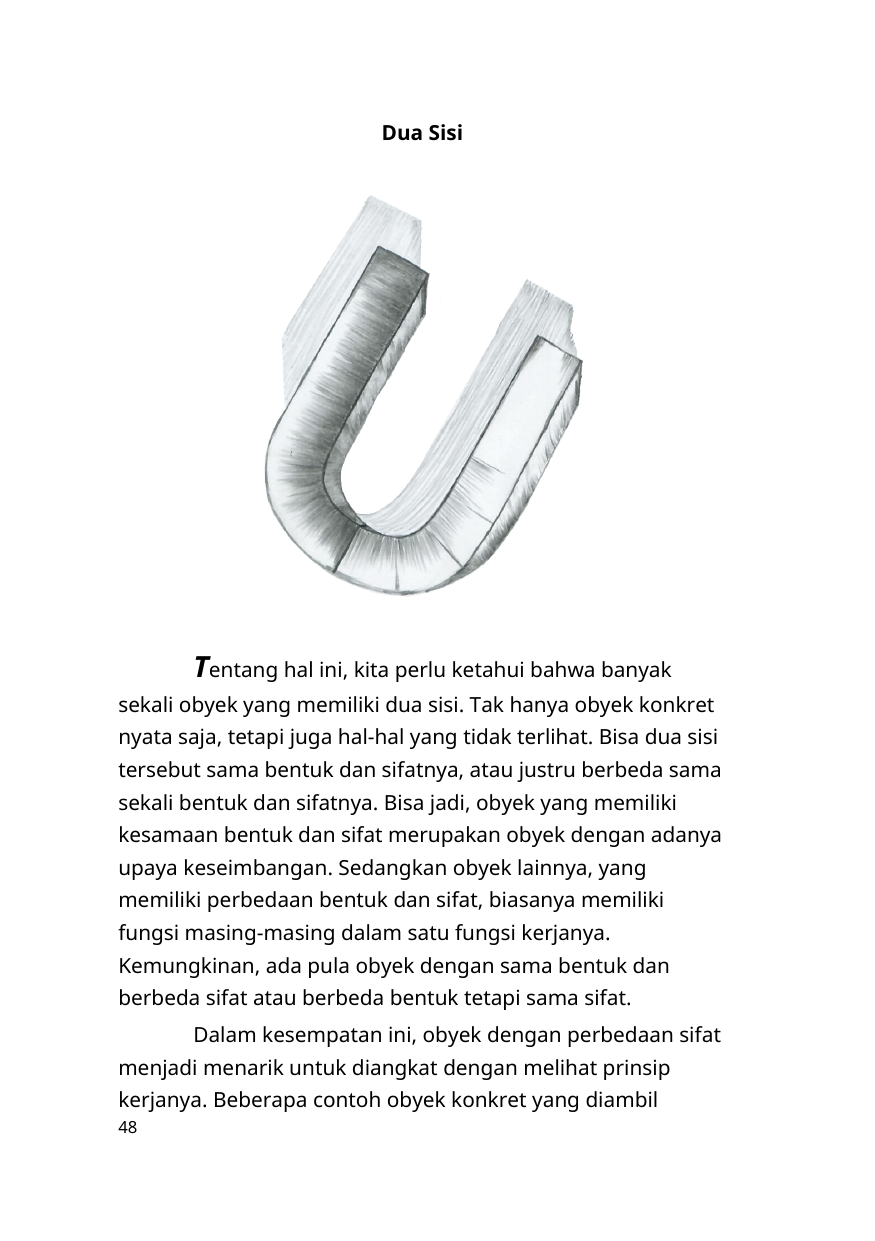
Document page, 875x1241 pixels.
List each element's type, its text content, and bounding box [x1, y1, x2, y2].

picture [255, 191, 590, 606]
text Tentang hal ini, kita perlu ketahui bahwa banyak sekali obyek yang memiliki dua sisi. Tak hanya obyek konkret nyata saja, tetapi juga hal-hal yang tidak terlihat. Bisa dua sisi tersebut sama bentuk dan sifatnya, atau justru berbeda sama sekali bentuk dan sifatnya. Bisa jadi, obyek yang memiliki kesamaan bentuk dan sifat merupakan obyek dengan adanya upaya keseimbangan. Sedangkan obyek lainnya, yang memiliki perbedaan bentuk dan sifat, biasanya memiliki fungsi masing-masing dalam satu fungsi kerjanya. Kemungkinan, ada pula obyek dengan sama bentuk dan berbeda sifat atau berbeda bentuk tetapi sama sifat. [118, 646, 726, 1012]
text Dua Sisi [118, 118, 726, 147]
